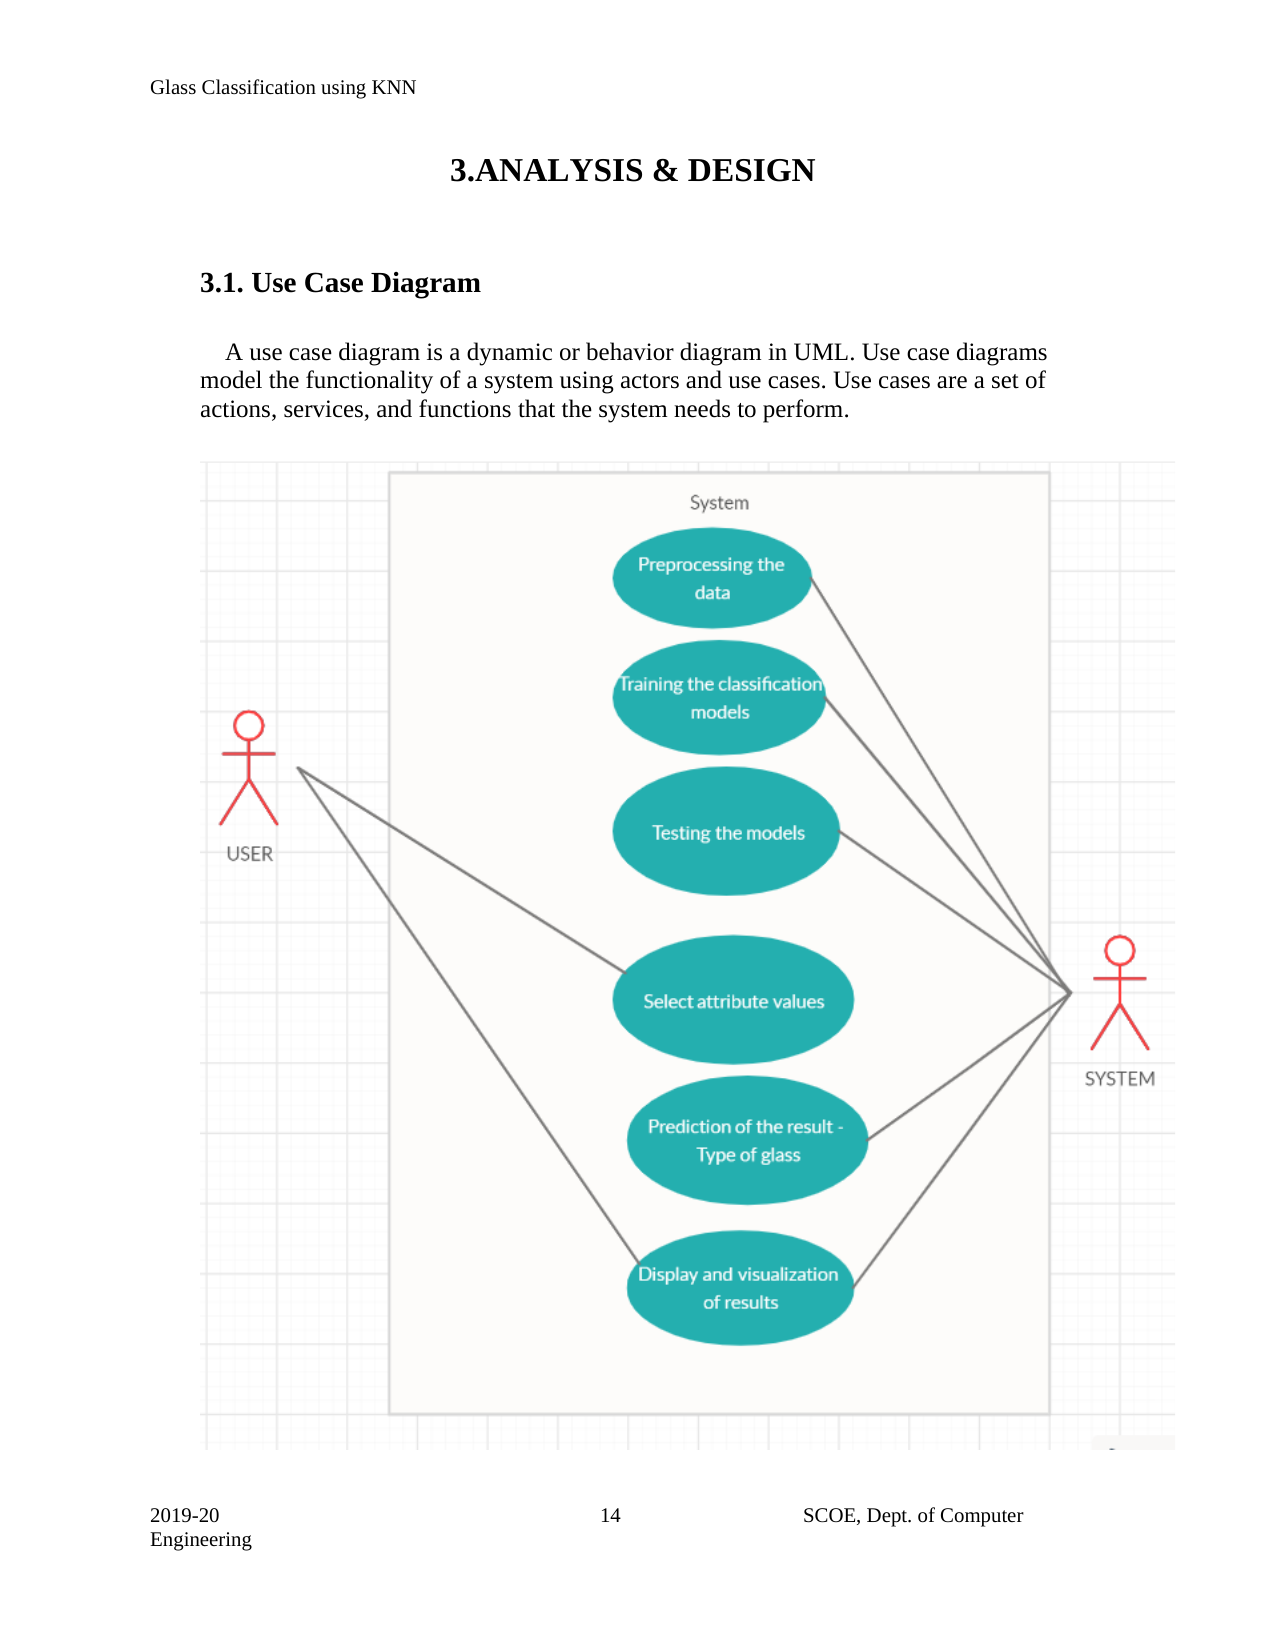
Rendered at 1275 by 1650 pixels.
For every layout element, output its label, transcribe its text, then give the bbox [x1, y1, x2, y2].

list A use case diagram is a dynamic or behavior diagram in UML. Use case diagrams [200, 337, 1125, 366]
picture [200, 451, 1175, 1450]
list model the functionality of a system using actors and use cases. Use cases are a set of actions, services, and functions that the system needs to perform. [200, 366, 1125, 423]
list 3.1. Use Case Diagram [200, 265, 1125, 298]
text 3.ANALYSIS & DESIGN [375, 150, 1125, 188]
